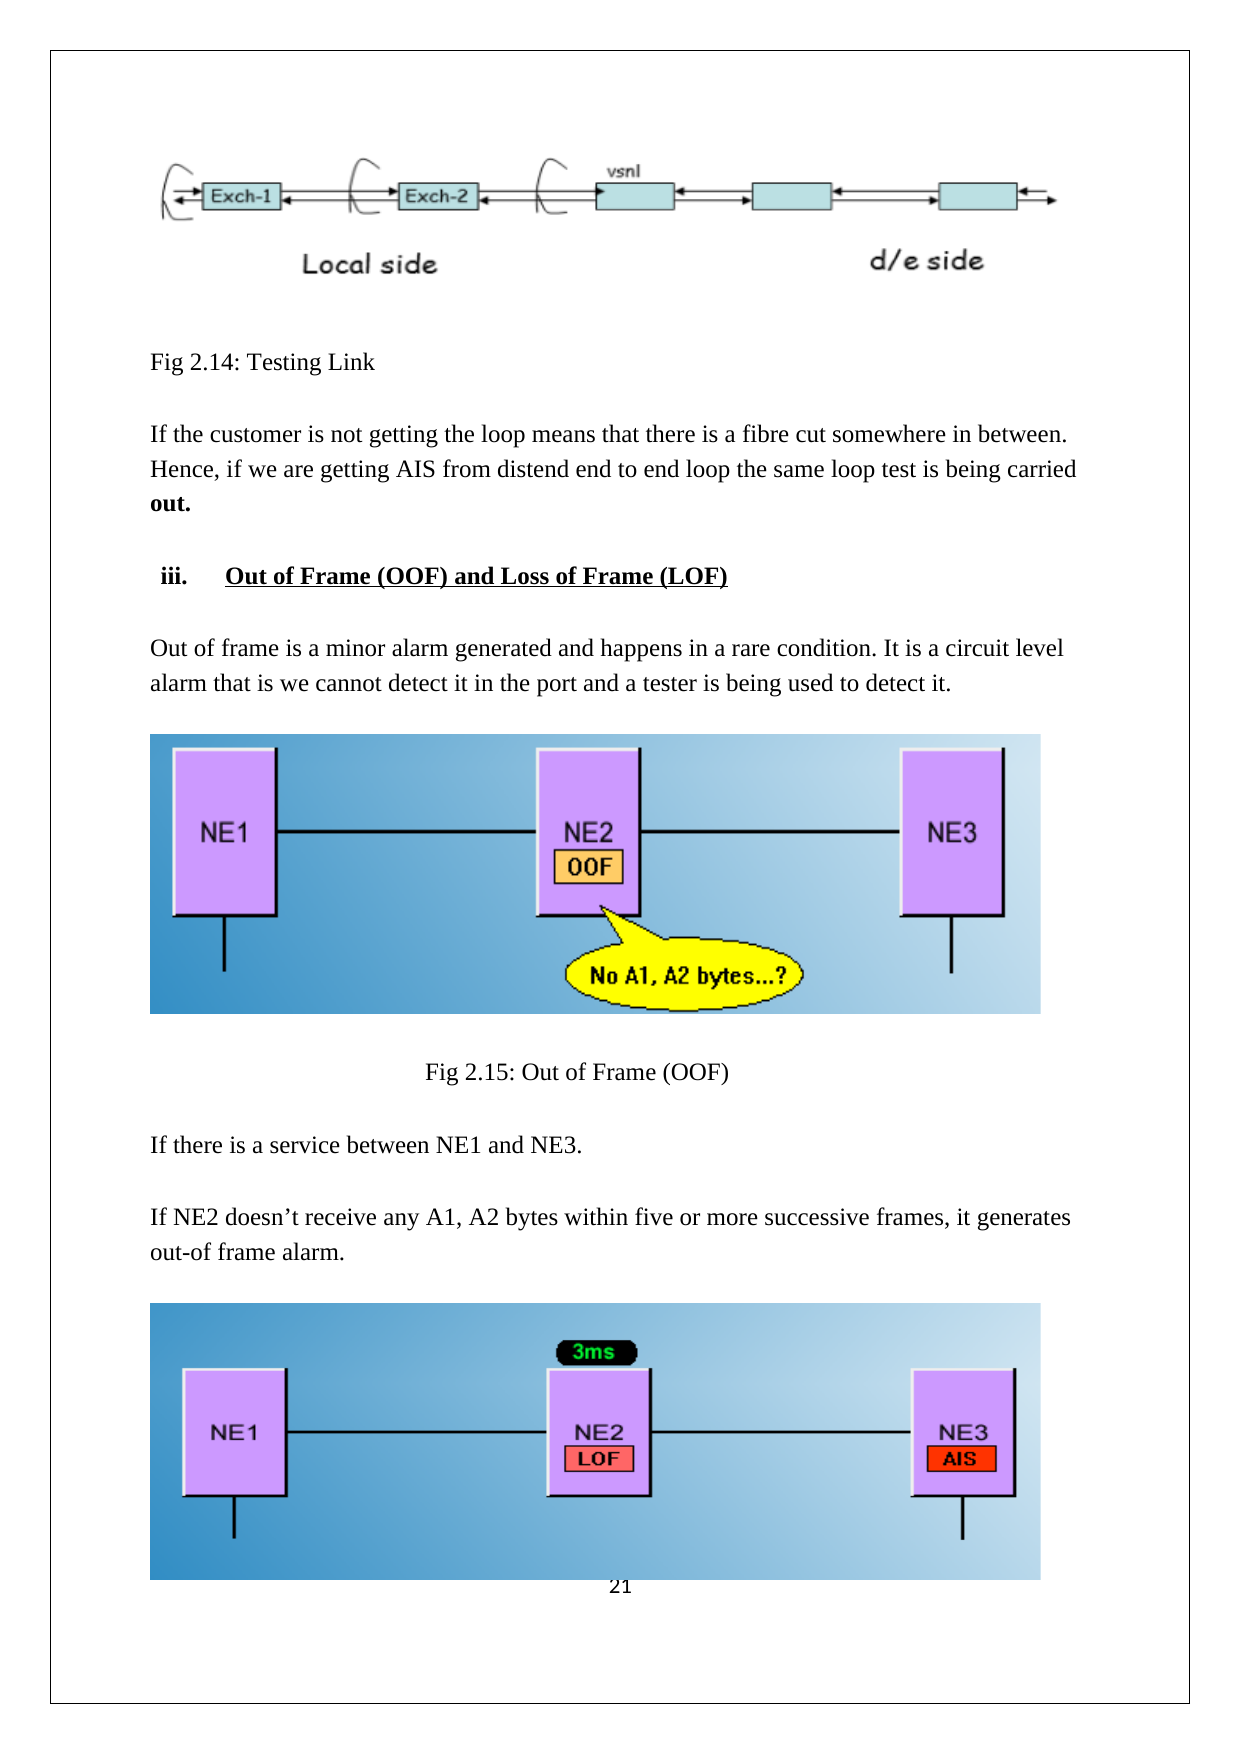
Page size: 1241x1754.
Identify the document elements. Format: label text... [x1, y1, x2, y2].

text Fig 2.15: Out of Frame (OOF) [150, 1051, 1090, 1086]
picture [150, 734, 1041, 1014]
picture [150, 1303, 1041, 1580]
text Out of frame is a minor alarm generated and happens in a rare condition. It is a circuit level alarm that is we cannot detect it in the port and a tester is being used to detect it. [150, 627, 1090, 697]
text If NE2 doesn’t receive any A1, A2 bytes within five or more successive frames, it generates out-of frame alarm. [150, 1196, 1090, 1266]
list Out of Frame (OOF) and Loss of Frame (LOF) [187, 555, 1090, 589]
text If there is a service between NE1 and NE3. [150, 1124, 1090, 1158]
text If the customer is not getting the loop means that there is a fibre cut somewhere in between. Hence, if we are getting AIS from distend end to end loop the same loop test is being carried out. [150, 413, 1090, 517]
picture [150, 150, 1089, 341]
